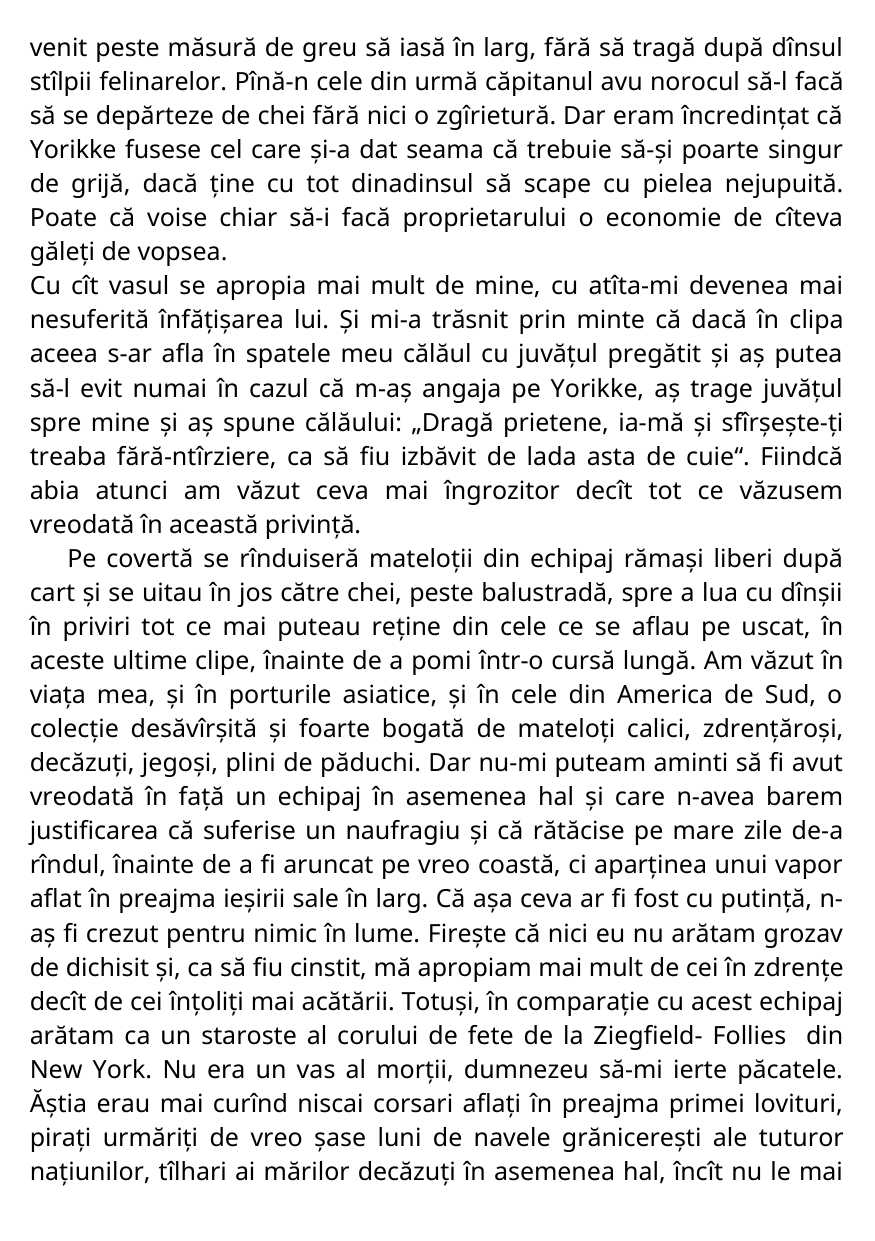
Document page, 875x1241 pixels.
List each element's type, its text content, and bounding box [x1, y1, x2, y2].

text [29, 29, 844, 268]
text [29, 541, 844, 1188]
text Cu cît vasul se apropia mai mult de mine, cu atîta-mi devenea mai nesuferită înfăţişarea lui. Şi mi-a trăsnit prin minte că dacă în clipa aceea s-ar afla în spatele meu călăul cu juvăţul pregătit şi aş putea să-l evit numai în cazul că m-aş angaja pe Yorikke, aş trage juvăţul spre mine şi aş spune călăului: „Dragă prietene, ia-mă şi sfîrşeşte-ţi treaba fără-ntîrziere, ca să fiu izbăvit de lada asta de cuie“. Fiindcă abia atunci am văzut ceva mai îngrozitor decît tot ce văzusem vreodată în această privinţă. [29, 268, 844, 541]
